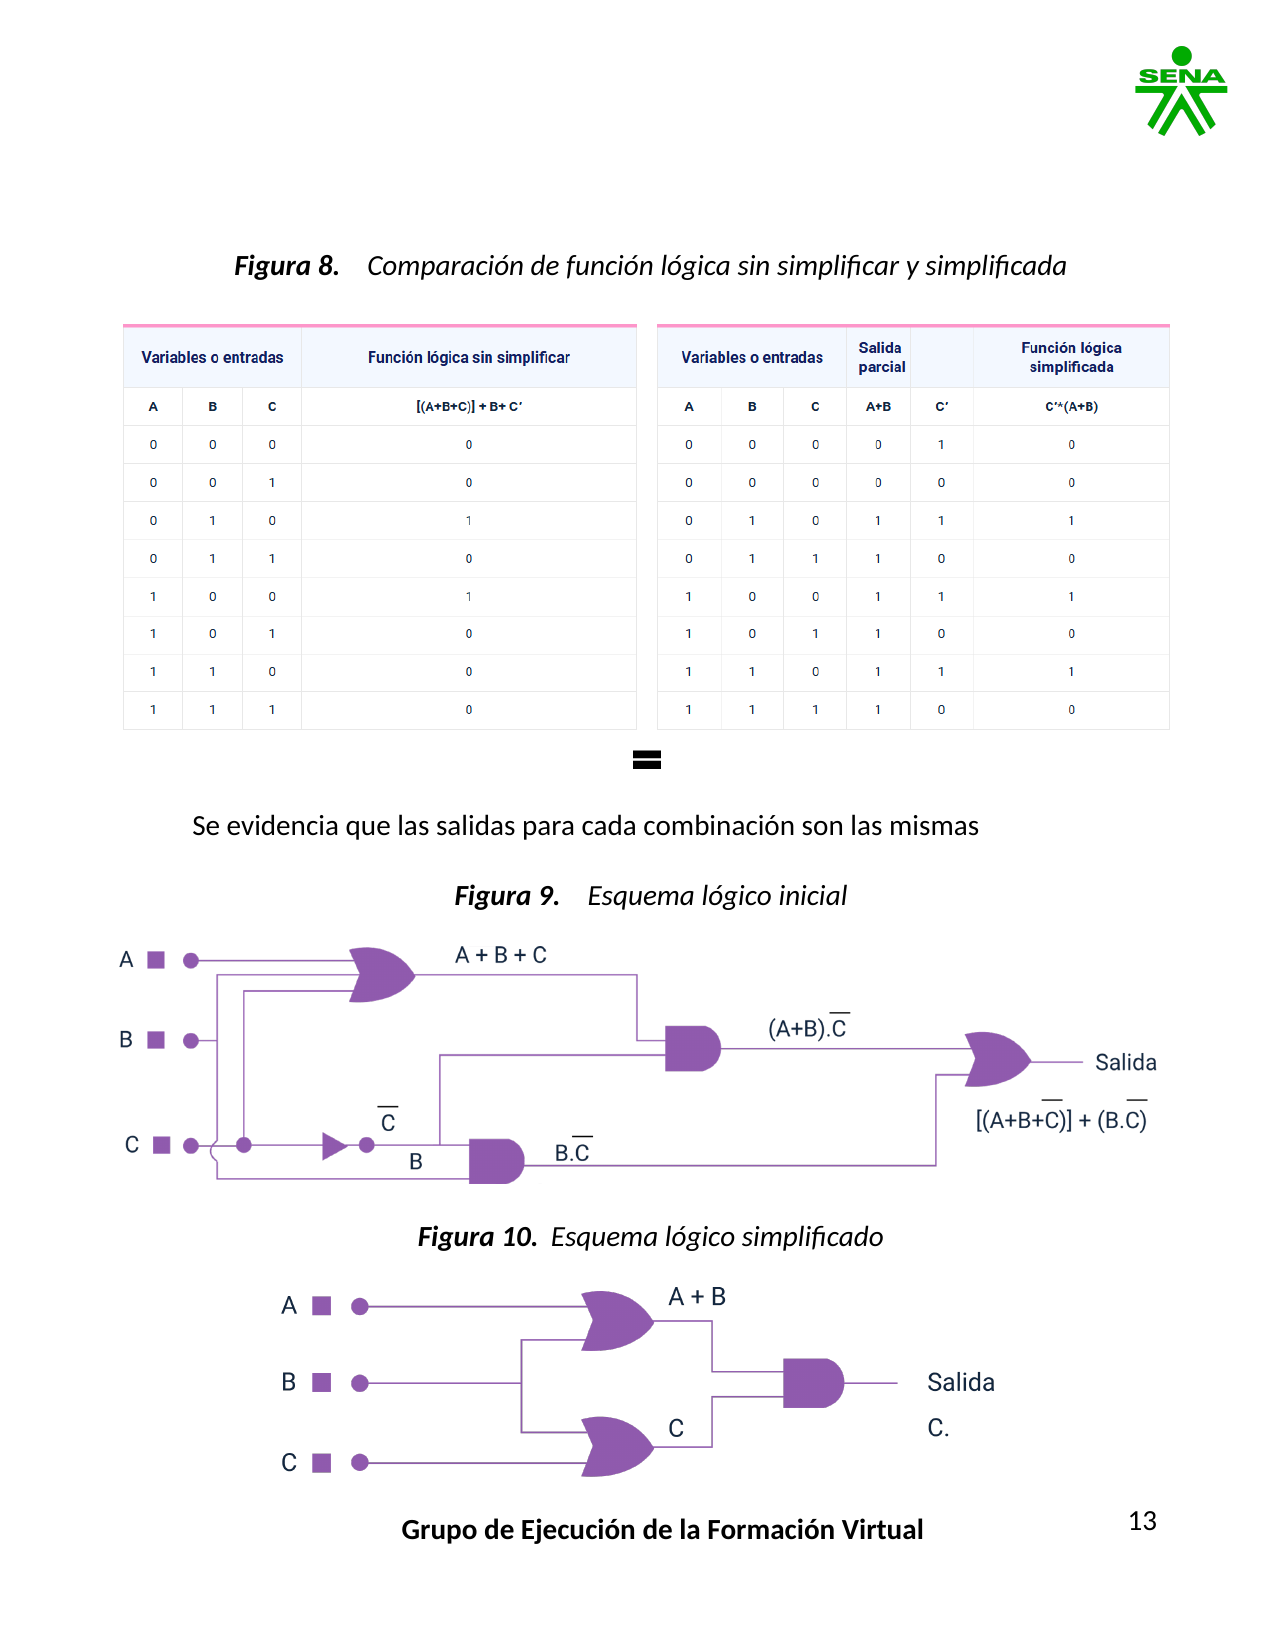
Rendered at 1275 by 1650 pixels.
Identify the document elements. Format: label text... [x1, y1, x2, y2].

text Esquema lógico simplificado [148, 1218, 1157, 1253]
picture [1135, 46, 1228, 136]
text Comparación de función lógica sin simplificar y simplificada [148, 247, 1157, 283]
text Se evidencia que las salidas para cada combinación son las mismas [118, 807, 1157, 842]
picture [280, 1287, 995, 1477]
text Esquema lógico inicial [148, 877, 1157, 912]
picture [118, 317, 1176, 773]
picture [118, 946, 1157, 1184]
